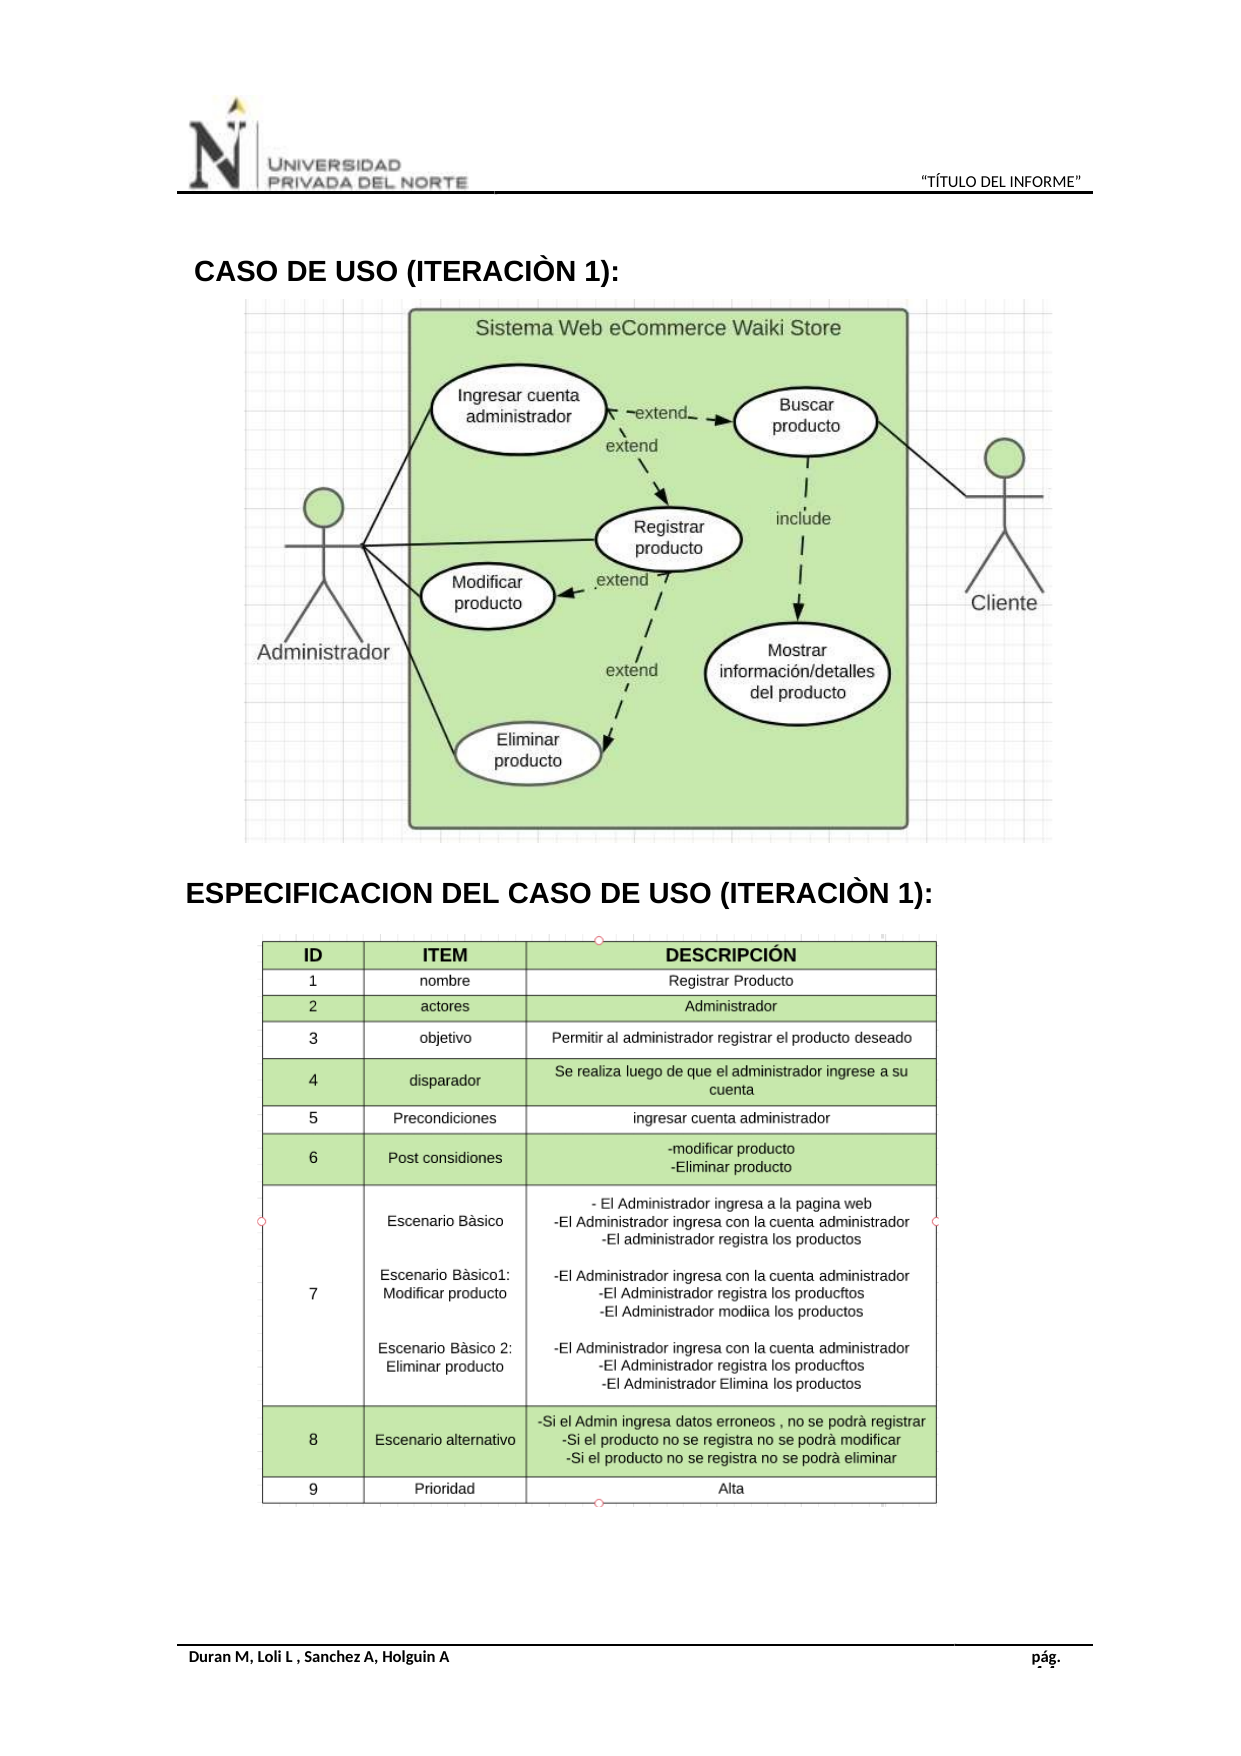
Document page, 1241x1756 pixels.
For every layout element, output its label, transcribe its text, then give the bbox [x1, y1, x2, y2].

picture [257, 934, 939, 1507]
subtitle CASO DE USO (ITERACIÒN 1): [64, 254, 1180, 288]
picture [243, 299, 1053, 843]
picture [188, 95, 469, 191]
text ESPECIFICACION DEL CASO DE USO (ITERACIÒN 1): [177, 876, 1180, 909]
